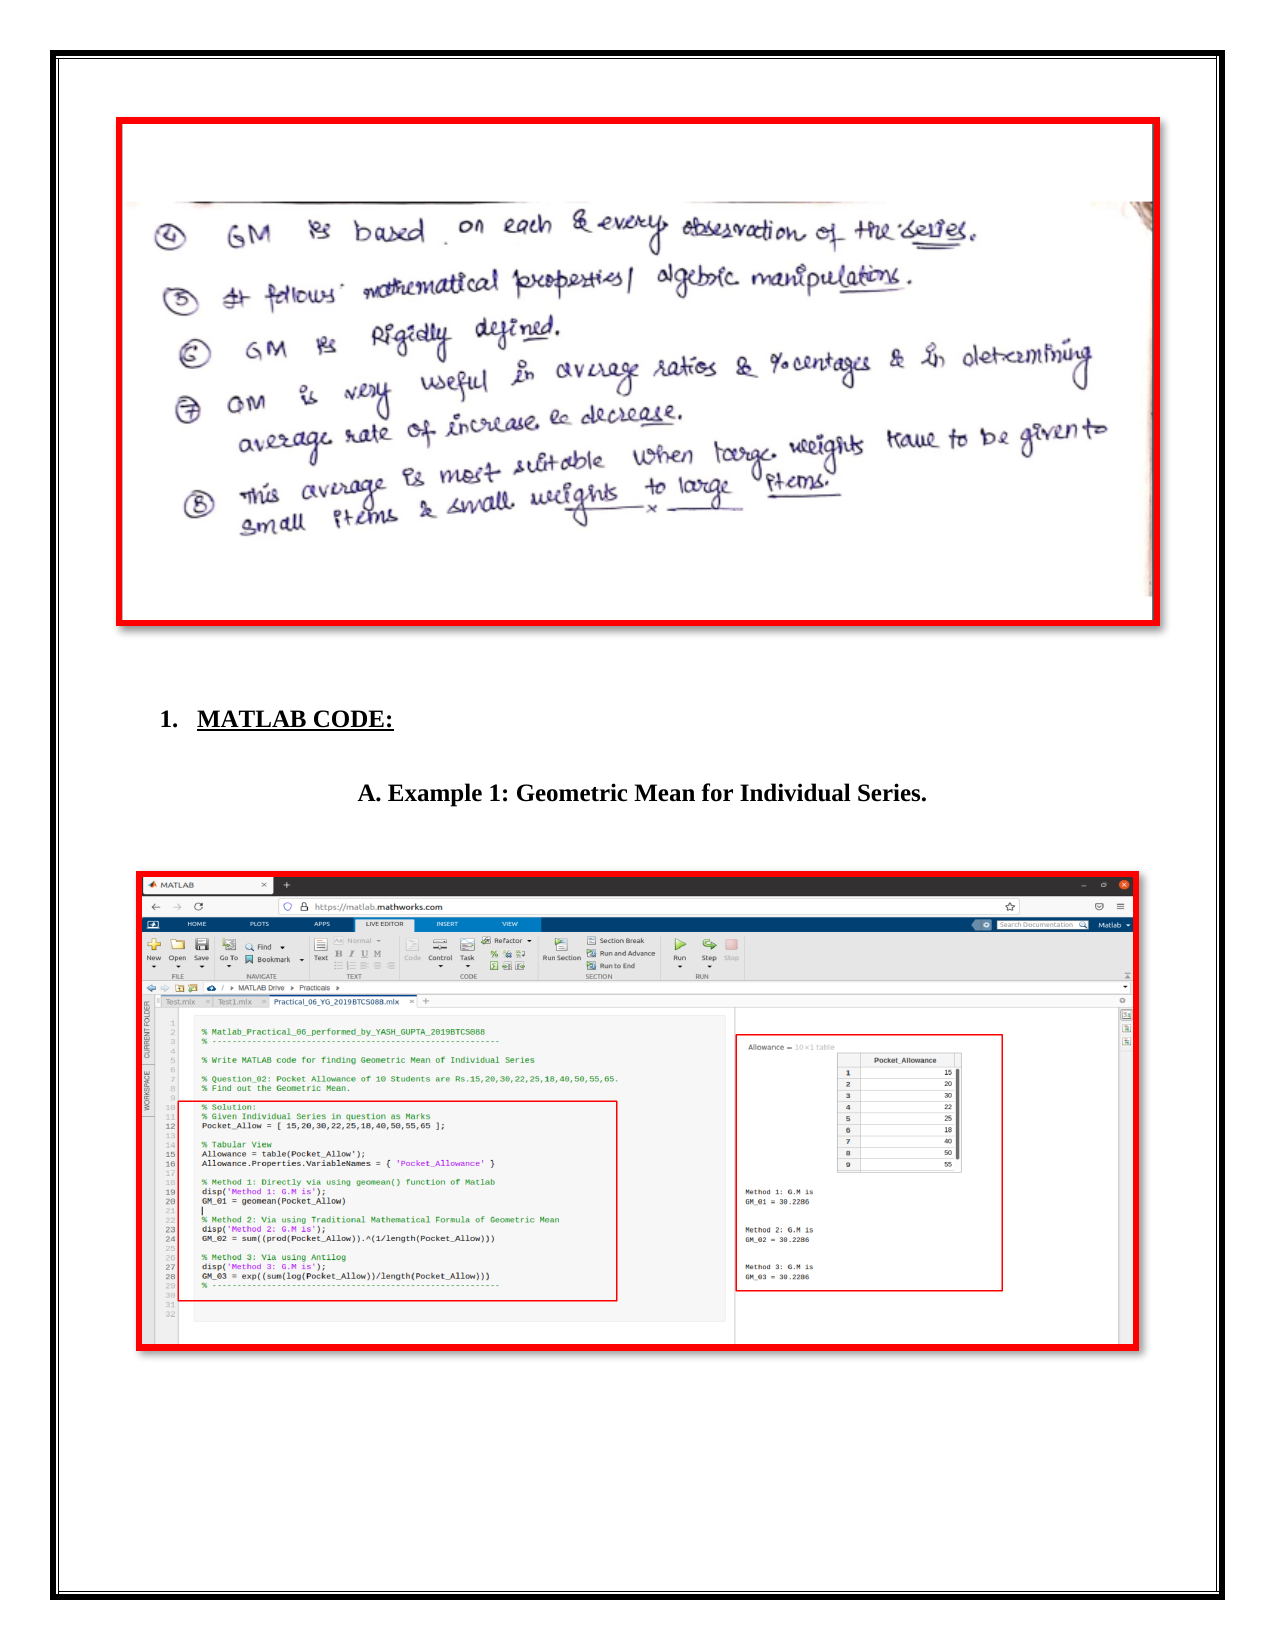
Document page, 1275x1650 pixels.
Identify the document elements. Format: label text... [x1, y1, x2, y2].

list MATLAB CODE: [159, 704, 1200, 761]
picture [142, 877, 1133, 1344]
picture [122, 124, 1154, 620]
